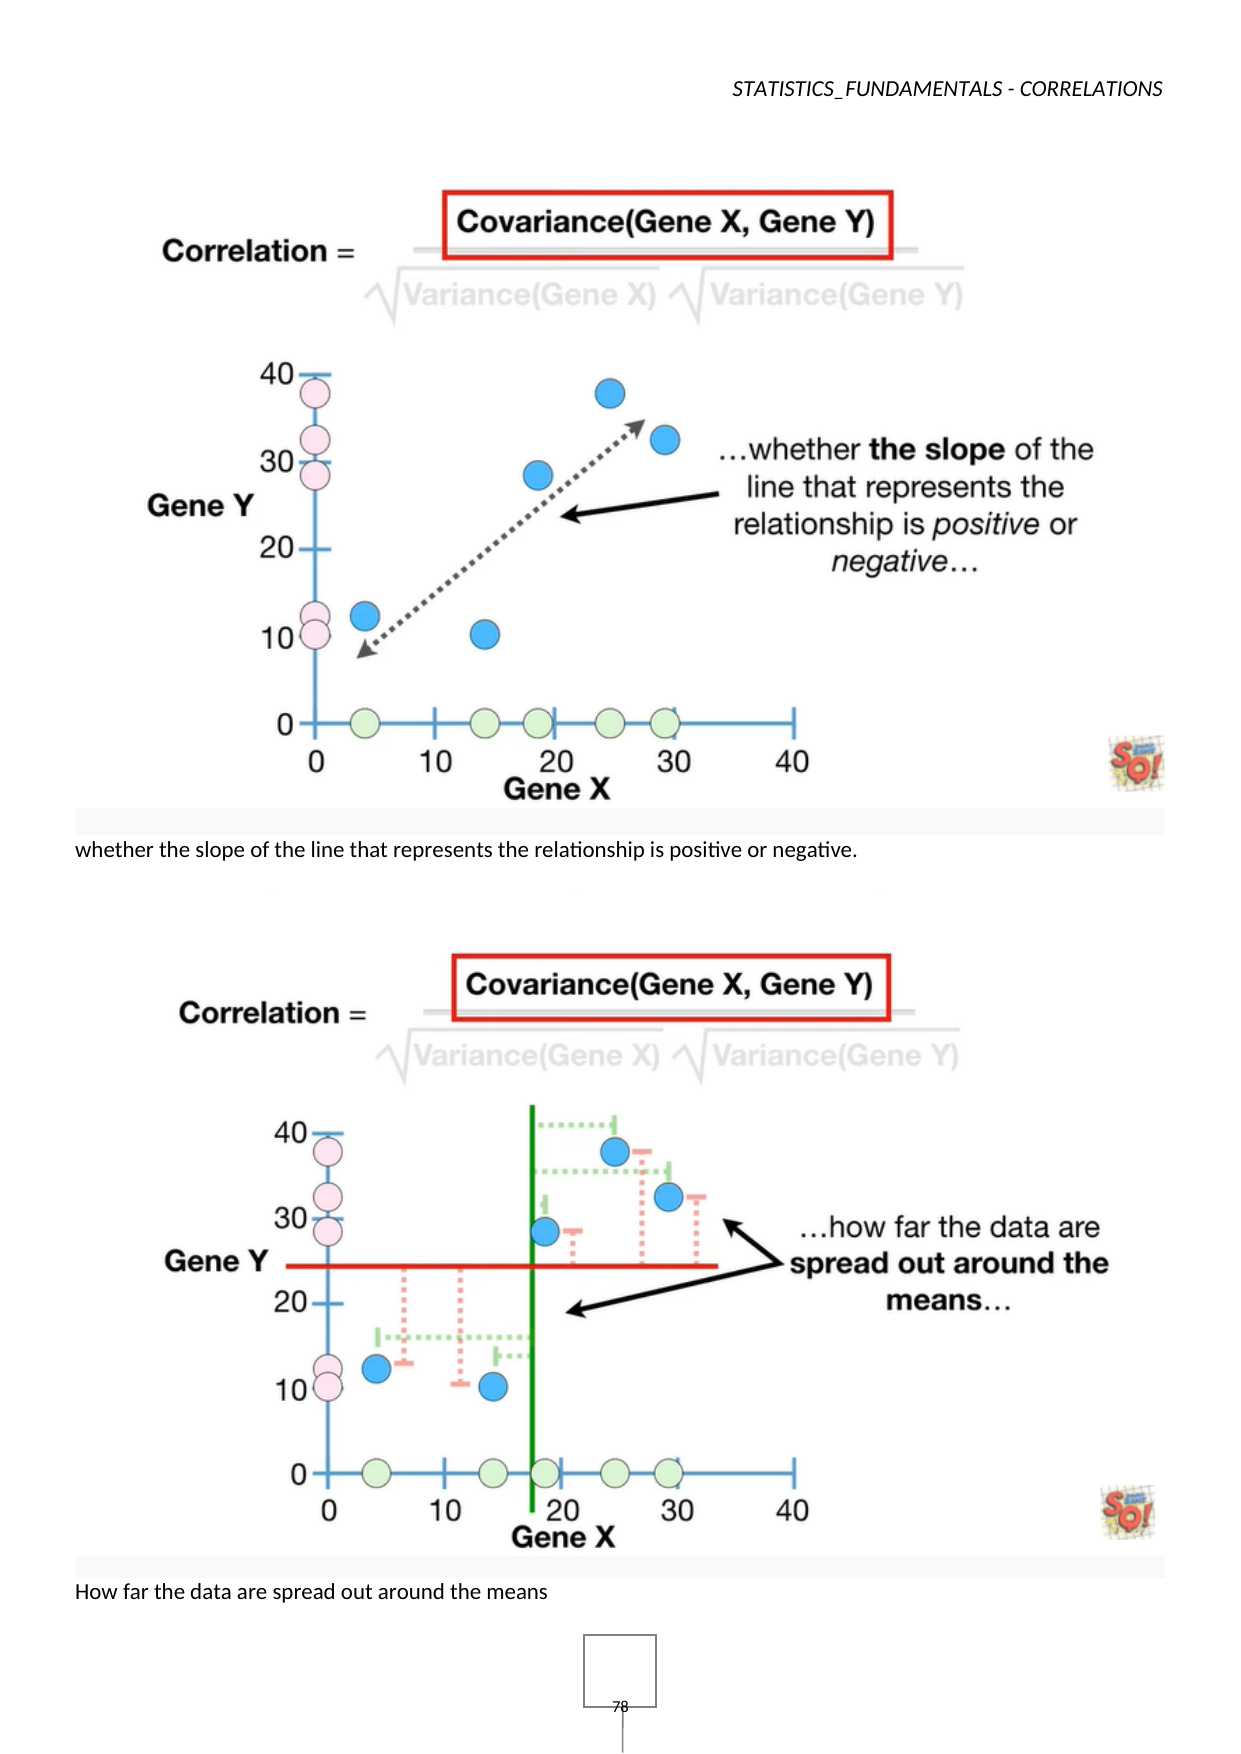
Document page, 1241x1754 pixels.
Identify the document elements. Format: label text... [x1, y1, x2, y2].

text whether the slope of the line that represents the relationship is positive or negative. [75, 835, 1165, 863]
picture [75, 129, 1166, 835]
text How far the data are spread out around the means [75, 1578, 1165, 1605]
picture [75, 890, 1166, 1578]
